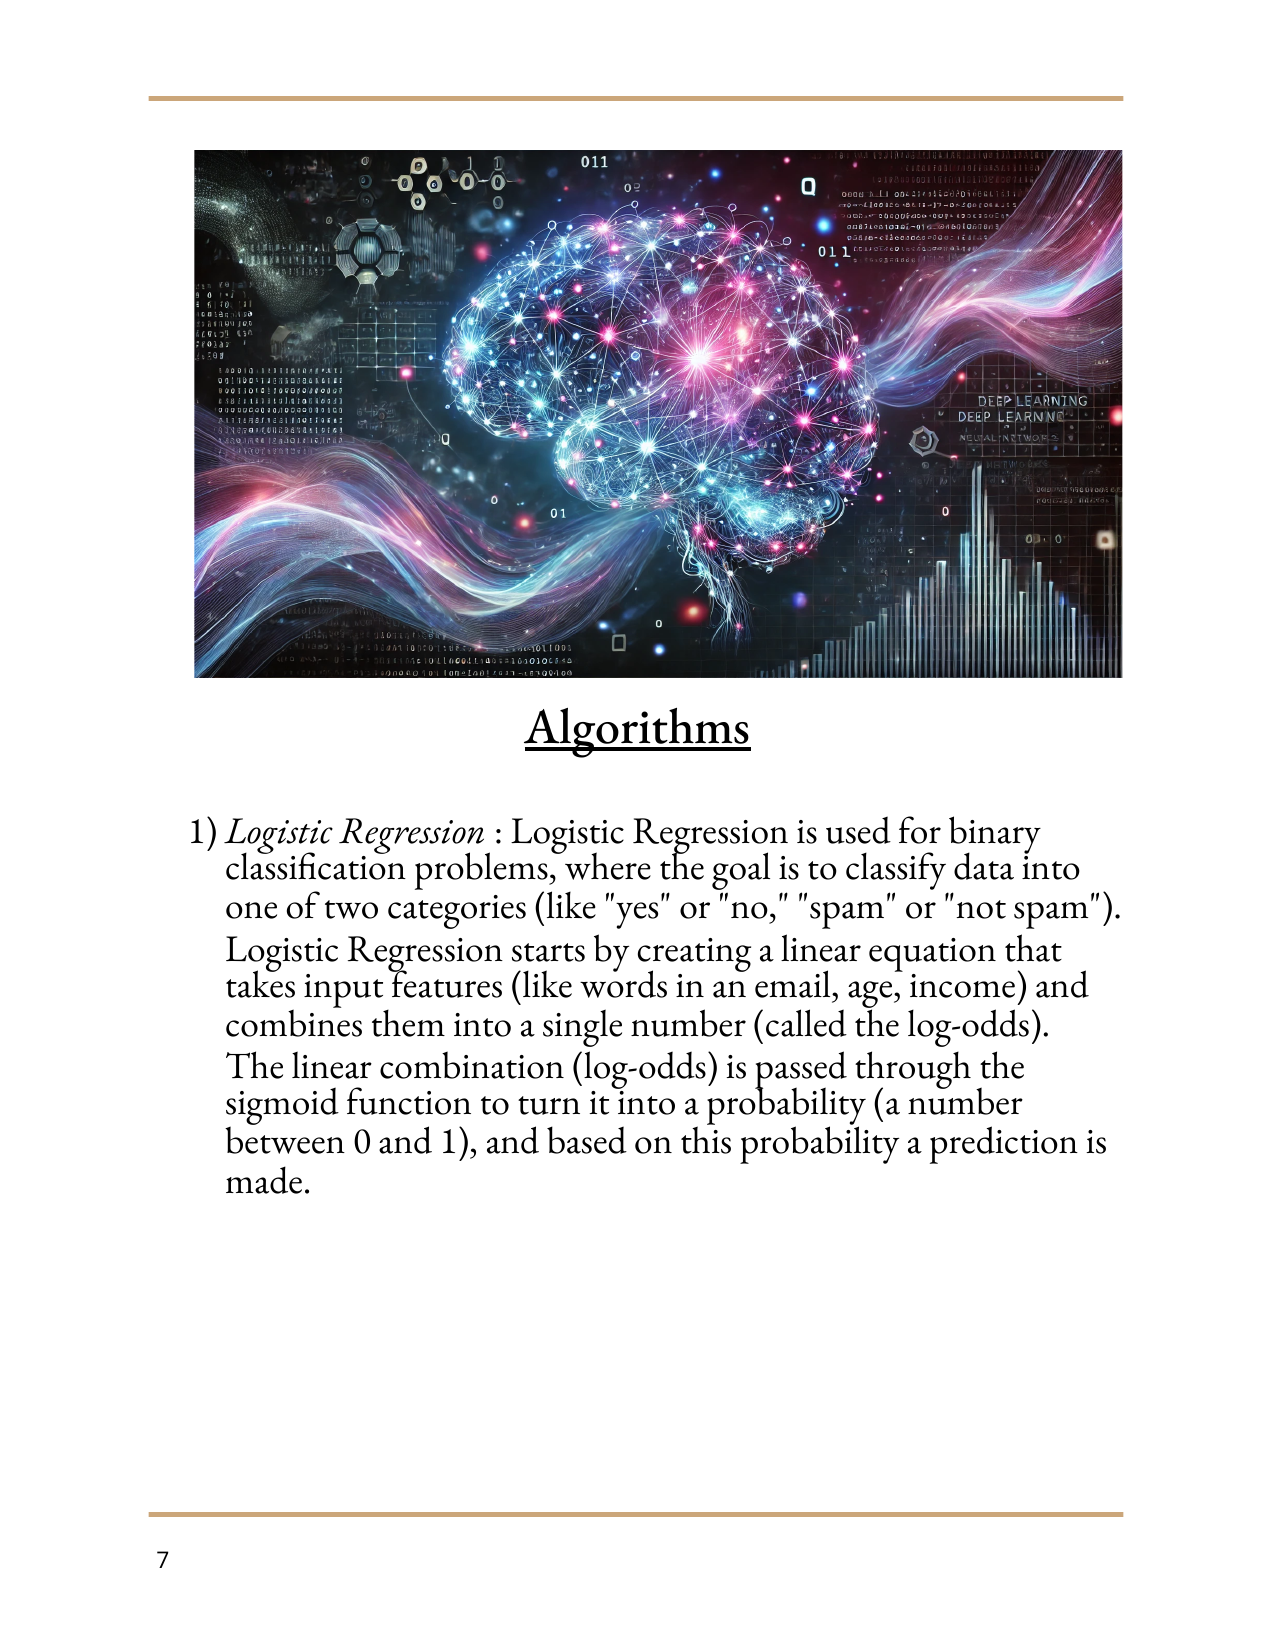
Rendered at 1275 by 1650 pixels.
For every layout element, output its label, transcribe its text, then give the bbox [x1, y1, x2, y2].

text Logistic Regression starts by creating a linear equation that takes input features (like words in an email, age, income) and combines them into a single number (called the log-odds). [225, 930, 1125, 1048]
text Algorithms [150, 693, 1125, 758]
list Logistic Regression : Logistic Regression is used for binary classification problems, where the goal is to classify data into one of two categories (like "yes" or "no," "spam" or "not spam"). [187, 813, 1125, 930]
picture [148, 1512, 1124, 1517]
picture [148, 96, 1124, 101]
picture [194, 150, 1123, 678]
text The linear combination (log-odds) is passed through the sigmoid function to turn it into a probability (a number between 0 and 1), and based on this probability a prediction is made. [225, 1048, 1125, 1204]
